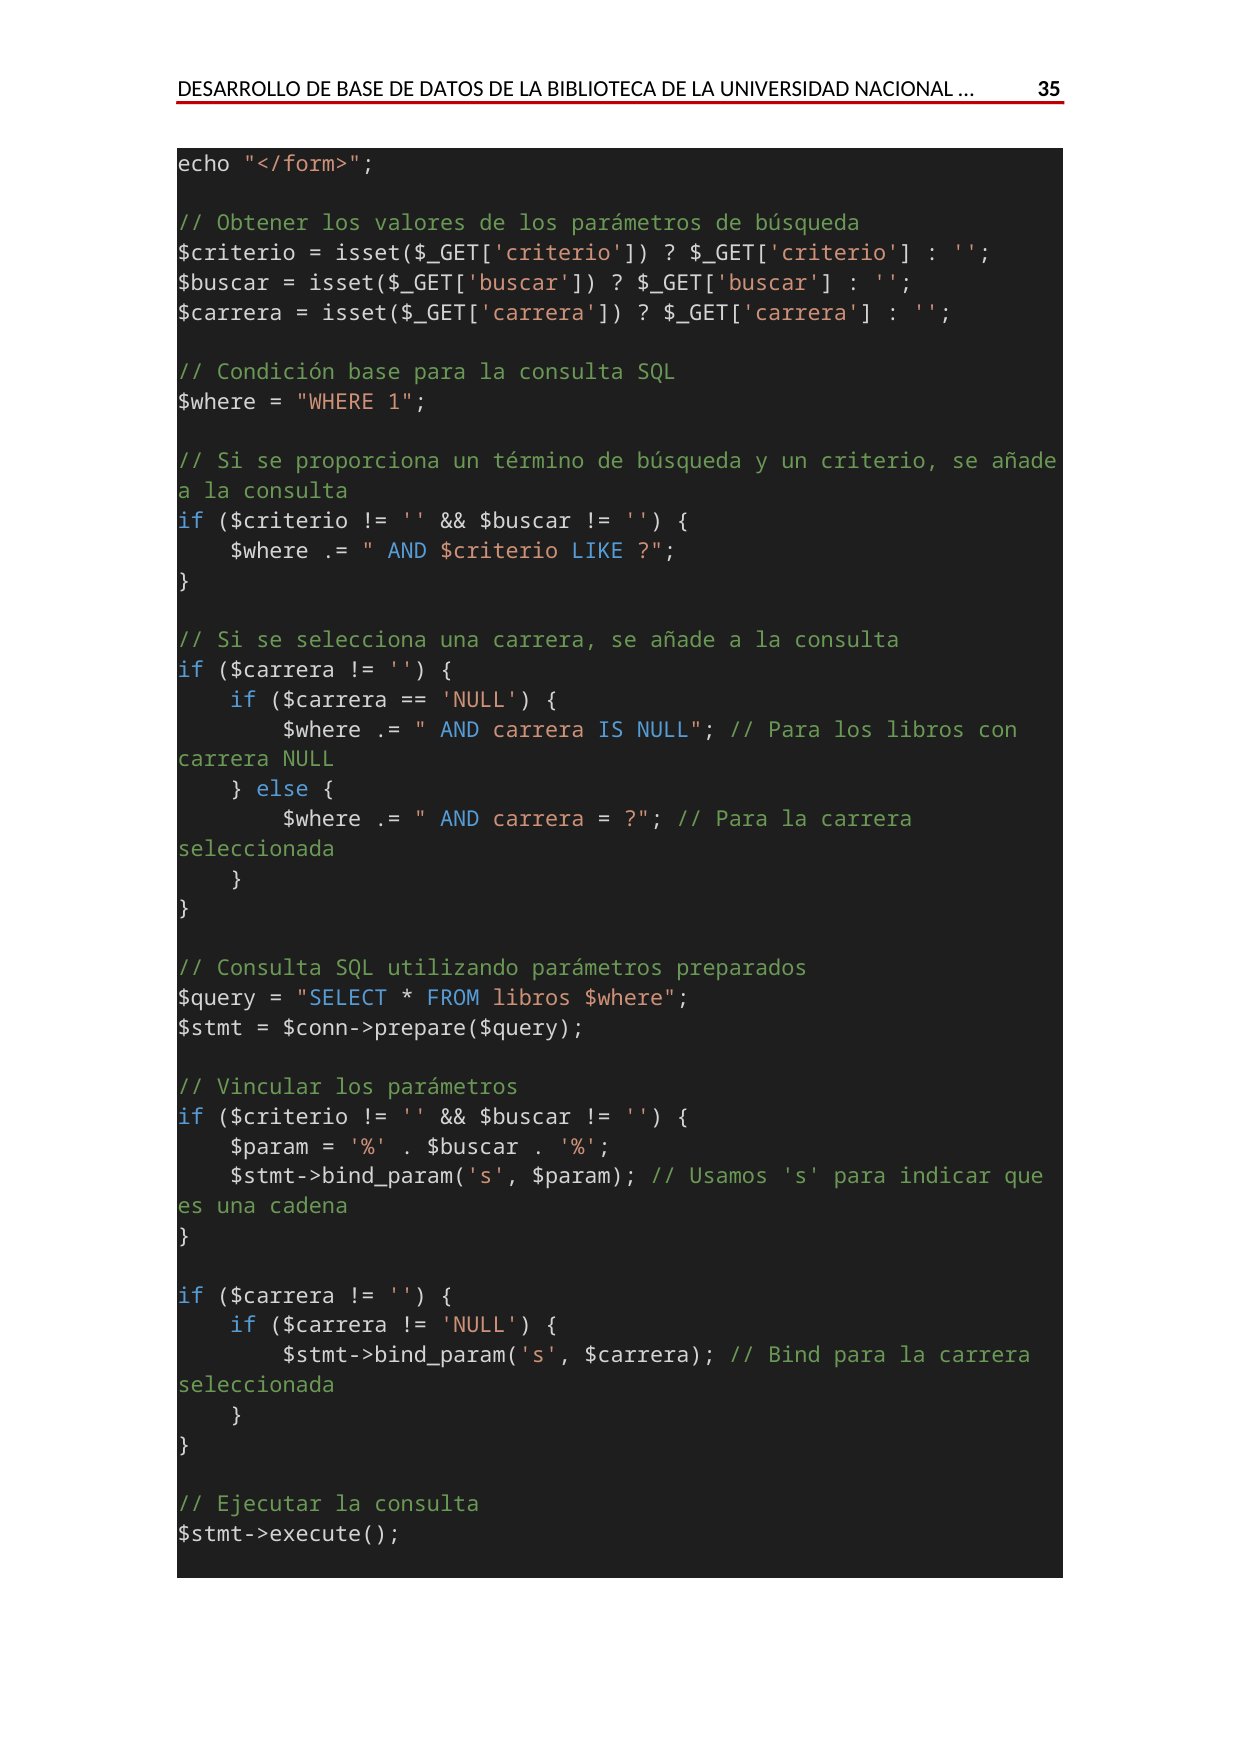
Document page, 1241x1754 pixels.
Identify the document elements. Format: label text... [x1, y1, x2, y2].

text // Si se proporciona un término de búsqueda y un criterio, se añade a la consulta [177, 446, 1063, 505]
text } [177, 565, 1063, 594]
text $stmt->execute(); [177, 1518, 1063, 1548]
text } else { [177, 773, 1063, 803]
text // Obtener los valores de los parámetros de búsqueda [177, 207, 1063, 237]
text } [177, 863, 1063, 892]
text // Consulta SQL utilizando parámetros preparados [177, 952, 1063, 982]
text $where .= " AND carrera IS NULL"; // Para los libros con carrera NULL [177, 714, 1063, 773]
text $buscar = isset($_GET['buscar']) ? $_GET['buscar'] : ''; [177, 267, 1063, 297]
text if ($carrera != '') { [177, 1280, 1063, 1309]
text } [177, 1399, 1063, 1429]
text $param = '%' . $buscar . '%'; [177, 1131, 1063, 1161]
text $where .= " AND carrera = ?"; // Para la carrera seleccionada [177, 803, 1063, 863]
text echo "</form>"; [177, 148, 1063, 177]
text $carrera = isset($_GET['carrera']) ? $_GET['carrera'] : ''; [177, 297, 1063, 326]
text // Ejecutar la consulta [177, 1488, 1063, 1518]
text $stmt->bind_param('s', $carrera); // Bind para la carrera seleccionada [177, 1339, 1063, 1399]
text } [177, 1220, 1063, 1250]
text $where = "WHERE 1"; [177, 386, 1063, 416]
text $query = "SELECT * FROM libros $where"; [177, 982, 1063, 1012]
text $criterio = isset($_GET['criterio']) ? $_GET['criterio'] : ''; [177, 237, 1063, 267]
text if ($criterio != '' && $buscar != '') { [177, 505, 1063, 535]
text if ($carrera != 'NULL') { [177, 1309, 1063, 1339]
text if ($criterio != '' && $buscar != '') { [177, 1101, 1063, 1131]
text } [177, 892, 1063, 922]
text } [177, 1429, 1063, 1458]
text // Si se selecciona una carrera, se añade a la consulta [177, 624, 1063, 654]
text $stmt->bind_param('s', $param); // Usamos 's' para indicar que es una cadena [177, 1161, 1063, 1220]
text // Vincular los parámetros [177, 1071, 1063, 1101]
text $stmt = $conn->prepare($query); [177, 1012, 1063, 1041]
text // Condición base para la consulta SQL [177, 356, 1063, 386]
text $where .= " AND $criterio LIKE ?"; [177, 535, 1063, 565]
text if ($carrera != '') { [177, 654, 1063, 684]
text if ($carrera == 'NULL') { [177, 684, 1063, 714]
